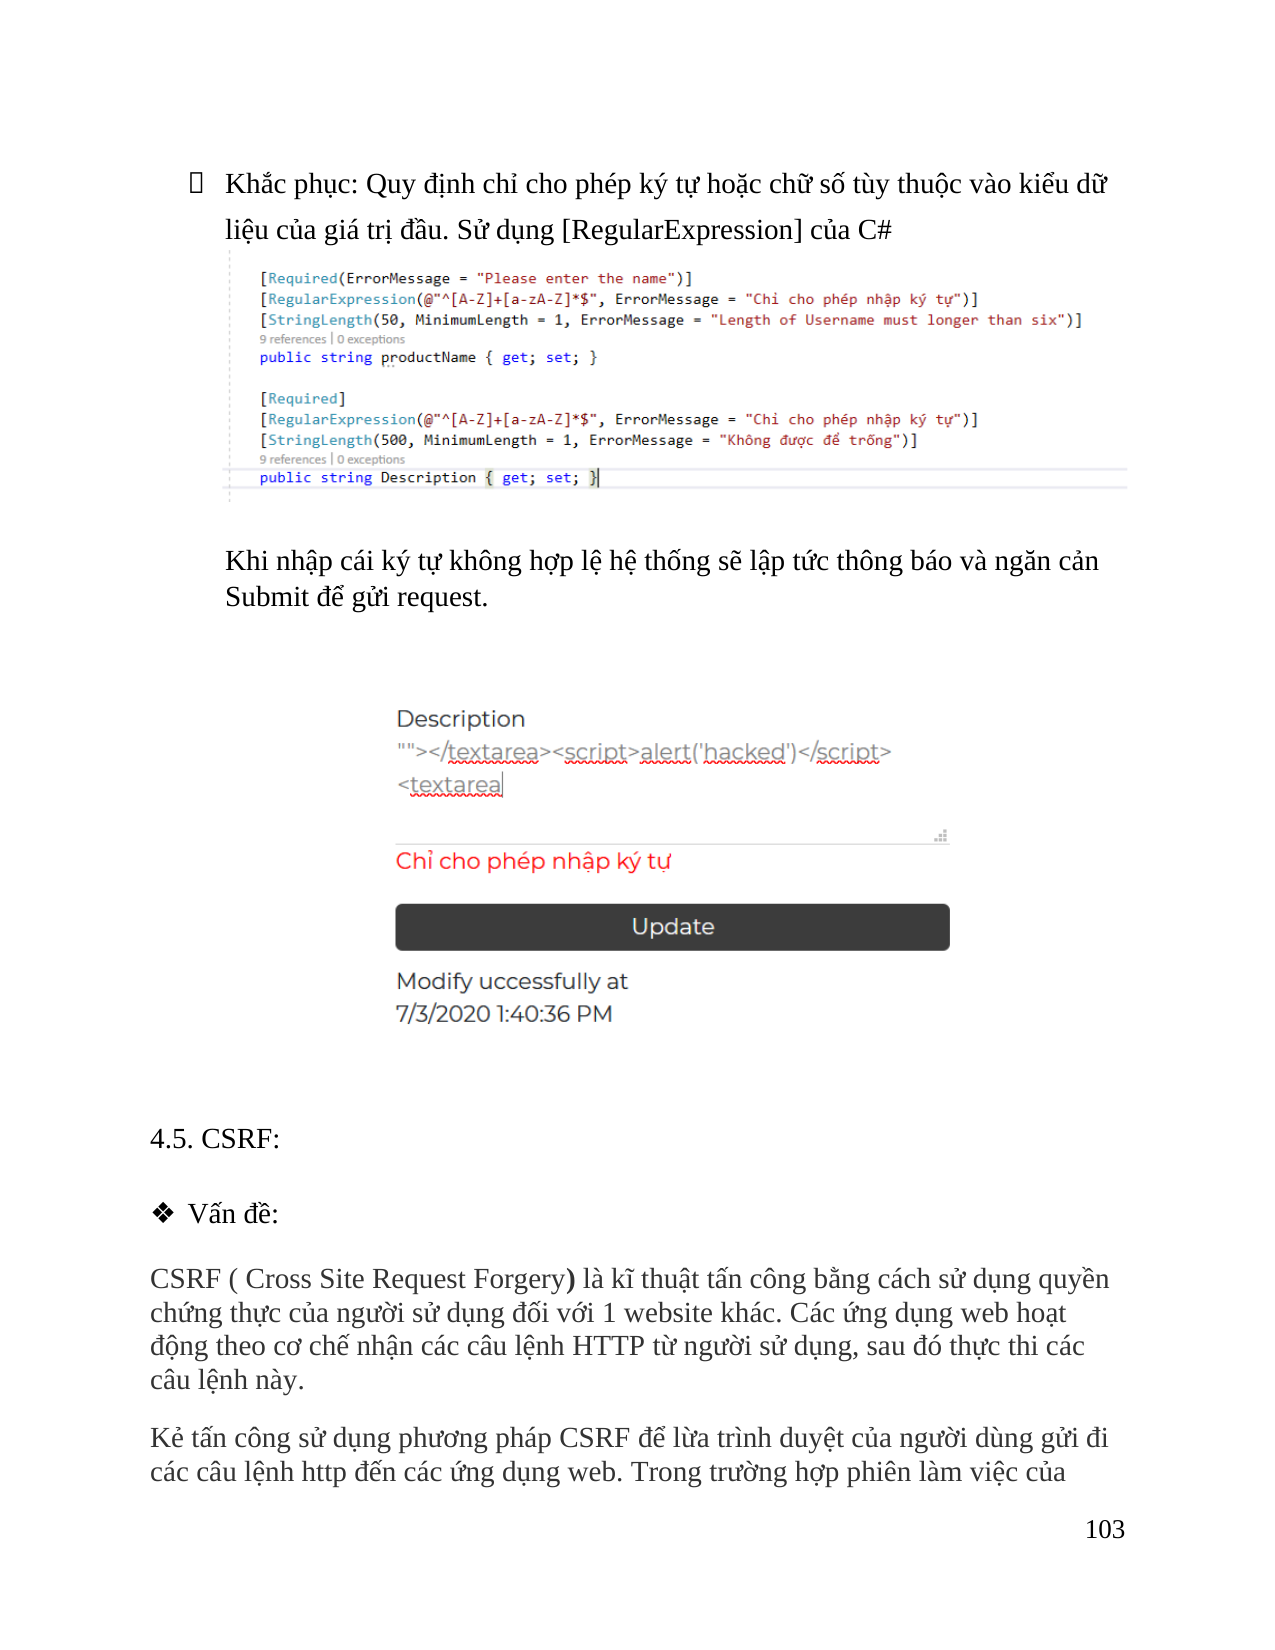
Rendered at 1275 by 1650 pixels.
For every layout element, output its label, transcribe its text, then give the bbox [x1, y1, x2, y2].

text CSRF ( Cross Site Request Forgery) là kĩ thuật tấn công bằng cách sử dụng quyền chứng thực của người sử dụng đối với 1 website khác. Các ứng dụng web hoạt động theo cơ chế nhận các câu lệnh HTTP từ người sử dụng, sau đó thực thi các câu lệnh này. [150, 1261, 1125, 1395]
list Khắc phục: Quy định chỉ cho phép ký tự hoặc chữ số tùy thuộc vào kiểu dữ liệu của giá trị đầu. Sử dụng [RegularExpression] của C# [187, 150, 1125, 246]
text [150, 1420, 1125, 1487]
picture [222, 247, 1128, 502]
picture [353, 683, 978, 1082]
text Khi nhập cái ký tự không hợp lệ hệ thống sẽ lập tức thông báo và ngăn cản Submit để gửi request. [225, 543, 1125, 612]
list Vấn đề: [150, 1180, 1125, 1240]
